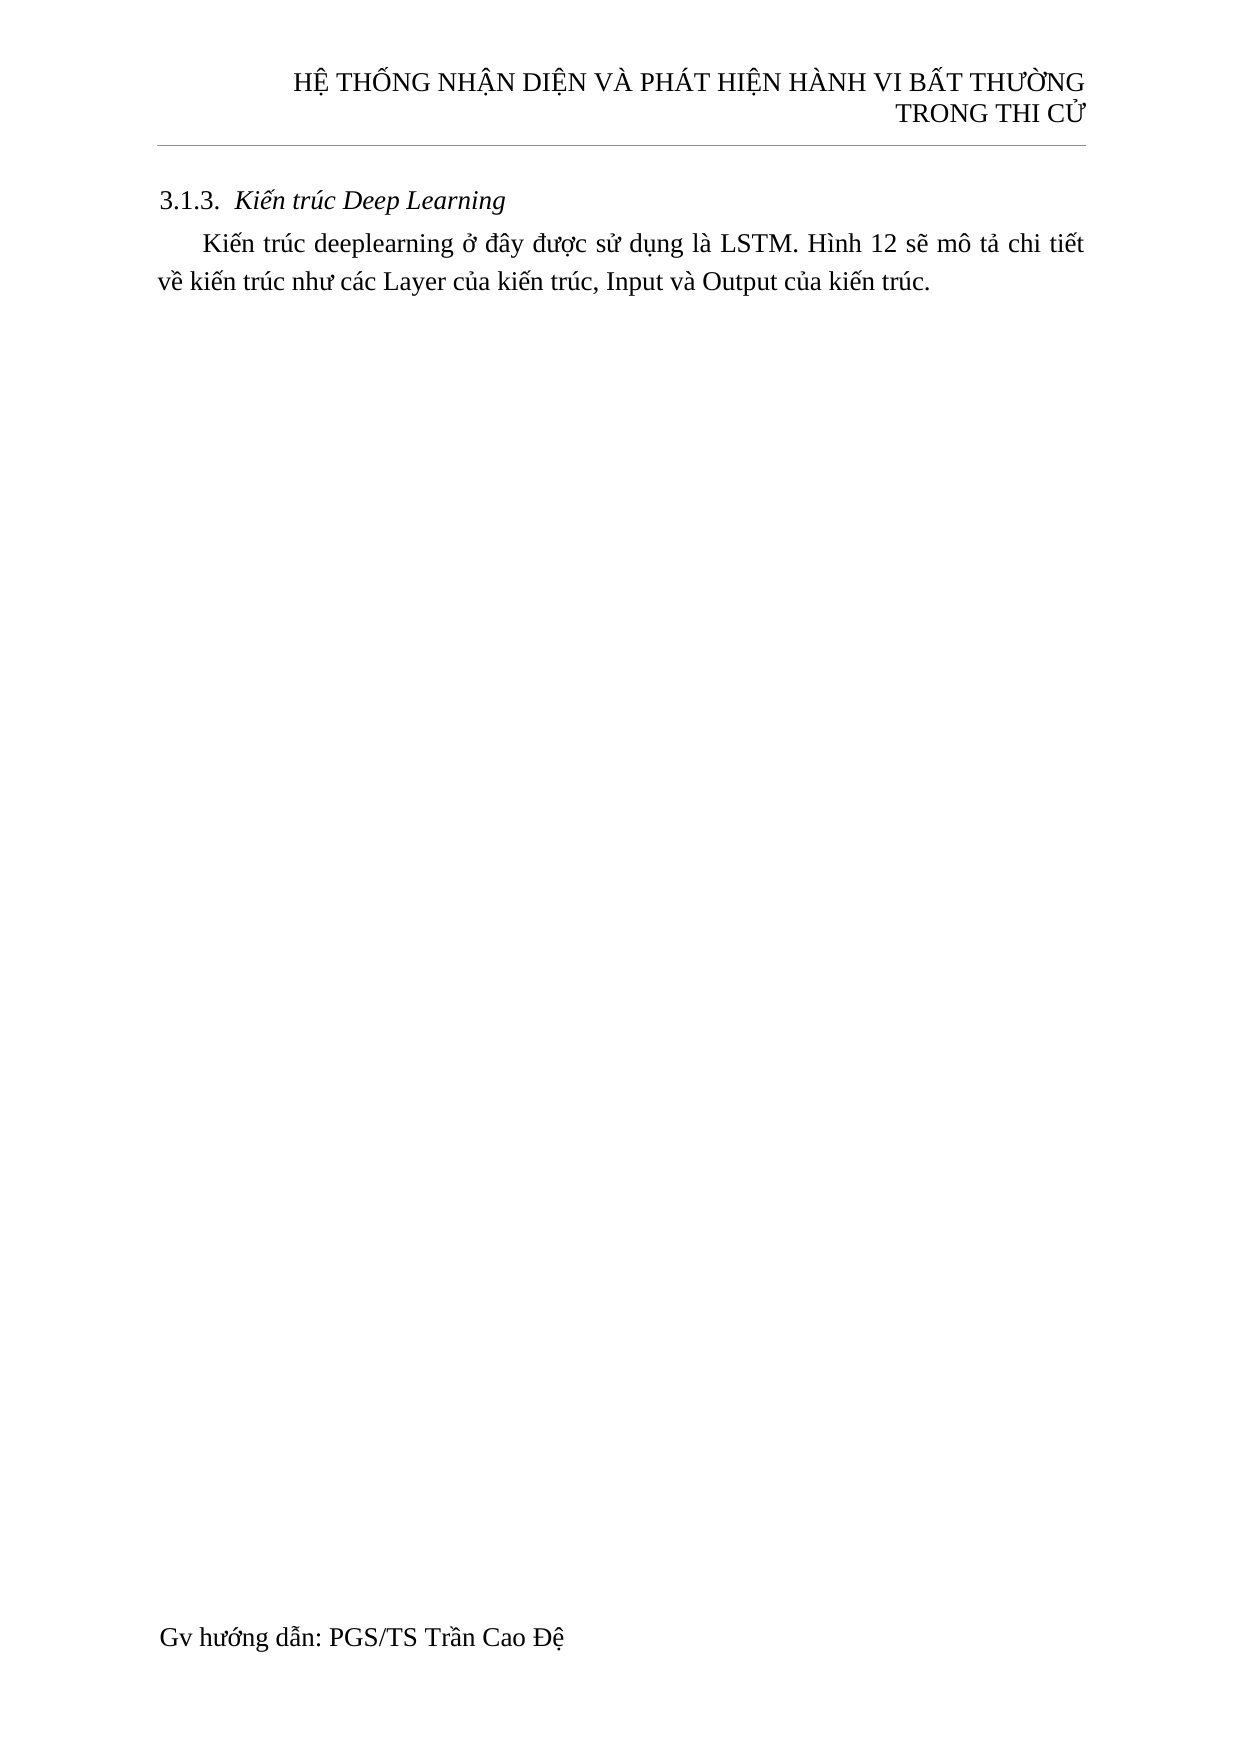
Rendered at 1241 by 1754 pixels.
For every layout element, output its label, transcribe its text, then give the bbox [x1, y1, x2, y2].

text Kiến trúc deeplearning ở đây được sử dụng là LSTM. Hình 12 sẽ mô tả chi tiết về kiến trúc như các Layer của kiến trúc, Input và Output của kiến trúc. [157, 227, 1086, 296]
subtitle Kiến trúc Deep Learning [159, 184, 1086, 215]
